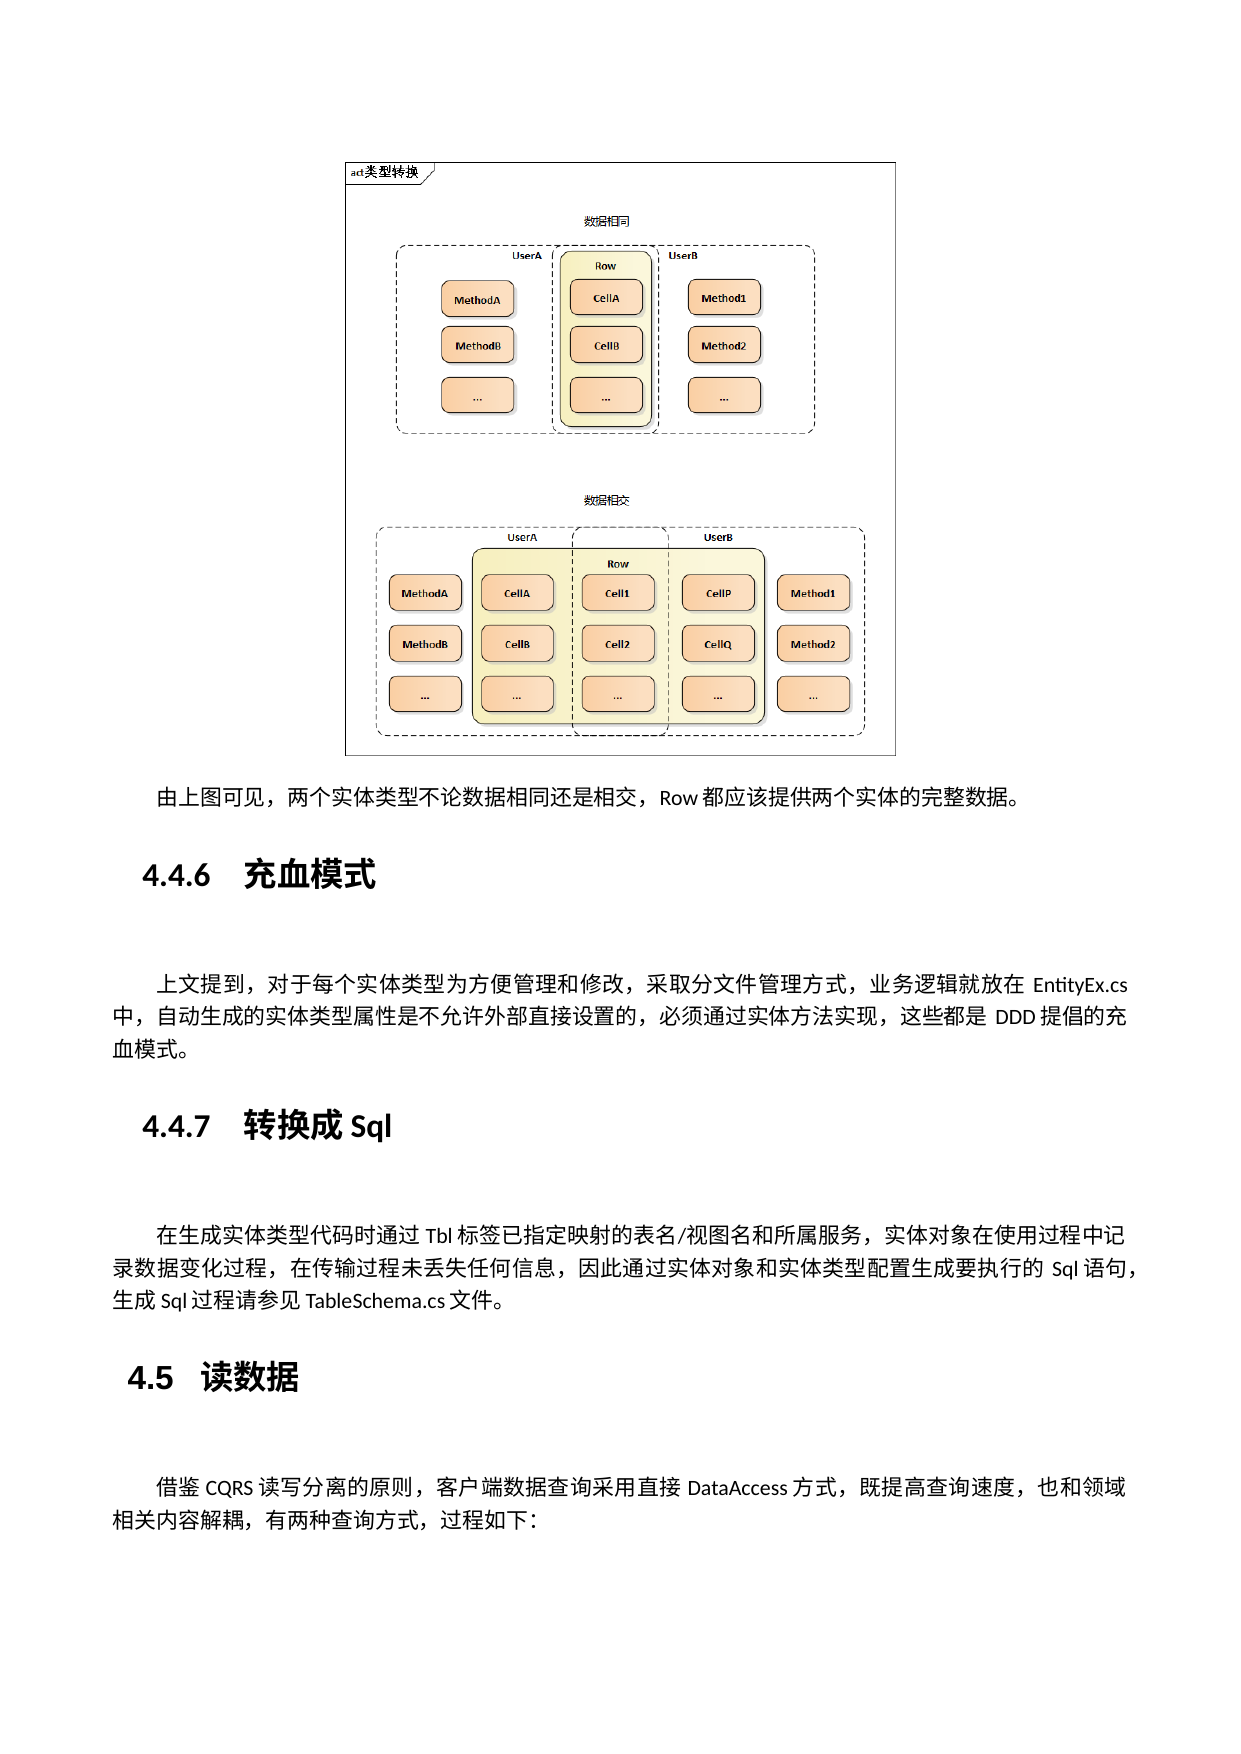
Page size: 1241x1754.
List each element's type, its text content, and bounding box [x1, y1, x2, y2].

text 借鉴CQRS读写分离的原则，客户端数据查询采用直接DataAccess方式，既提高查询速度，也和领域相关内容解耦，有两种查询方式，过程如下： [112, 1470, 1128, 1535]
text 上文提到，对于每个实体类型为方便管理和修改，采取分文件管理方式，业务逻辑就放在EntityEx.cs中，自动生成的实体类型属性是不允许外部直接设置的，必须通过实体方法实现，这些都是DDD提倡的充血模式。 [112, 966, 1128, 1064]
subtitle 充血模式 [142, 839, 1128, 904]
subtitle 读数据 [127, 1343, 1128, 1408]
subtitle 转换成Sql [142, 1091, 1128, 1156]
text 由上图可见，两个实体类型不论数据相同还是相交，Row都应该提供两个实体的完整数据。 [112, 779, 1128, 812]
text 在生成实体类型代码时通过Tbl标签已指定映射的表名/视图名和所属服务，实体对象在使用过程中记录数据变化过程，在传输过程未丢失任何信息，因此通过实体对象和实体类型配置生成要执行的Sql语句，生成Sql过程请参见TableSchema.cs文件。 [112, 1218, 1128, 1316]
picture [344, 162, 896, 756]
